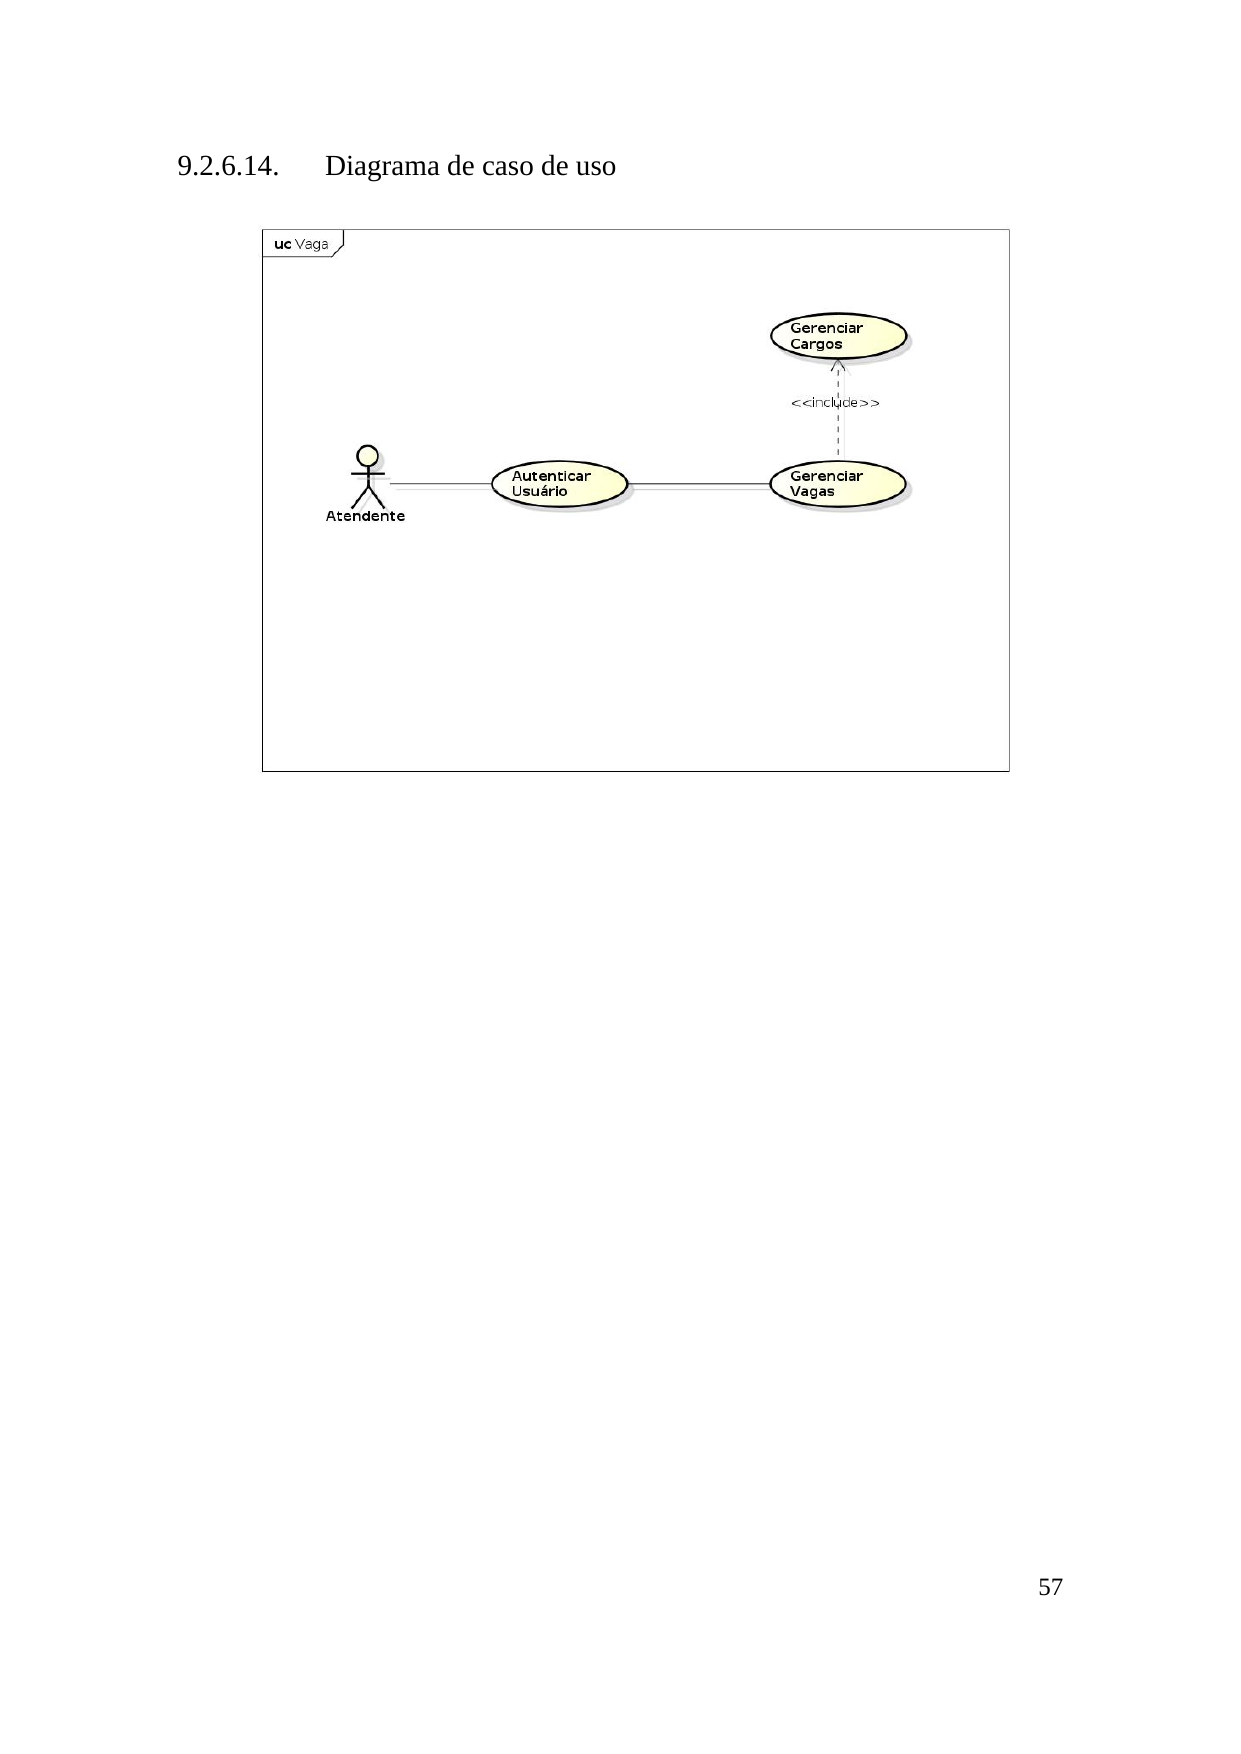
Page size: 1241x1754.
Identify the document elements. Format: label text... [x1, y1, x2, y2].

picture [251, 218, 1020, 782]
list Diagrama de caso de uso [177, 148, 1063, 181]
